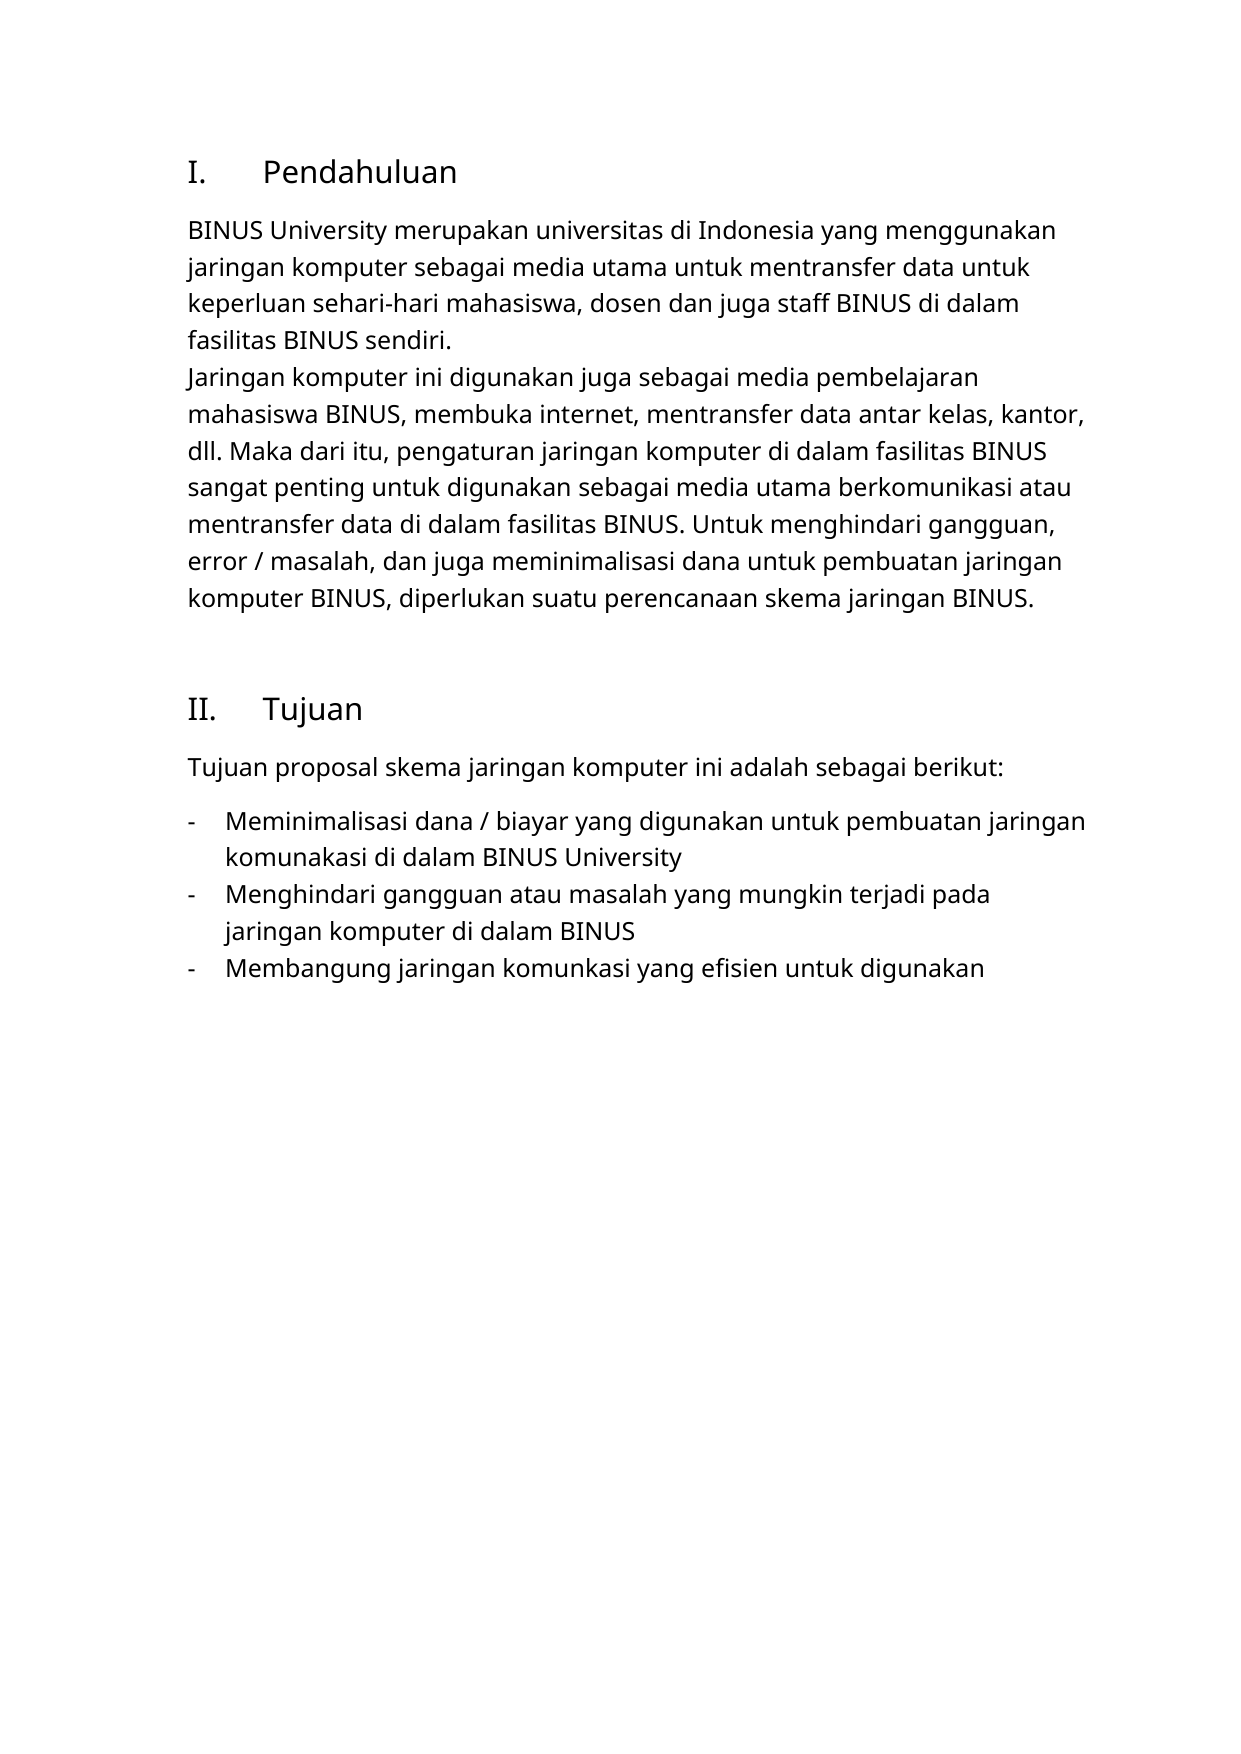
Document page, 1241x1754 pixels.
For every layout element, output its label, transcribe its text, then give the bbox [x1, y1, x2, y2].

text Tujuan proposal skema jaringan komputer ini adalah sebagai berikut: [187, 750, 1090, 784]
list Menghindari gangguan atau masalah yang mungkin terjadi pada jaringan komputer di dalam BINUS [187, 877, 1090, 948]
list Pendahuluan [187, 150, 1090, 193]
list Tujuan [187, 687, 1090, 730]
list Meminimalisasi dana / biayar yang digunakan untuk pembuatan jaringan komunakasi di dalam BINUS University [187, 803, 1090, 874]
list Membangung jaringan komunkasi yang efisien untuk digunakan [187, 950, 1090, 984]
text BINUS University merupakan universitas di Indonesia yang menggunakan jaringan komputer sebagai media utama untuk mentransfer data untuk keperluan sehari-hari mahasiswa, dosen dan juga staff BINUS di dalam fasilitas BINUS sendiri. Jaringan komputer ini digunakan juga sebagai media pembelajaran mahasiswa BINUS, membuka internet, mentransfer data antar kelas, kantor, dll. Maka dari itu, pengaturan jaringan komputer di dalam fasilitas BINUS sangat penting untuk digunakan sebagai media utama berkomunikasi atau mentransfer data di dalam fasilitas BINUS. Untuk menghindari gangguan, error / masalah, dan juga meminimalisasi dana untuk pembuatan jaringan komputer BINUS, diperlukan suatu perencanaan skema jaringan BINUS. [187, 213, 1090, 614]
